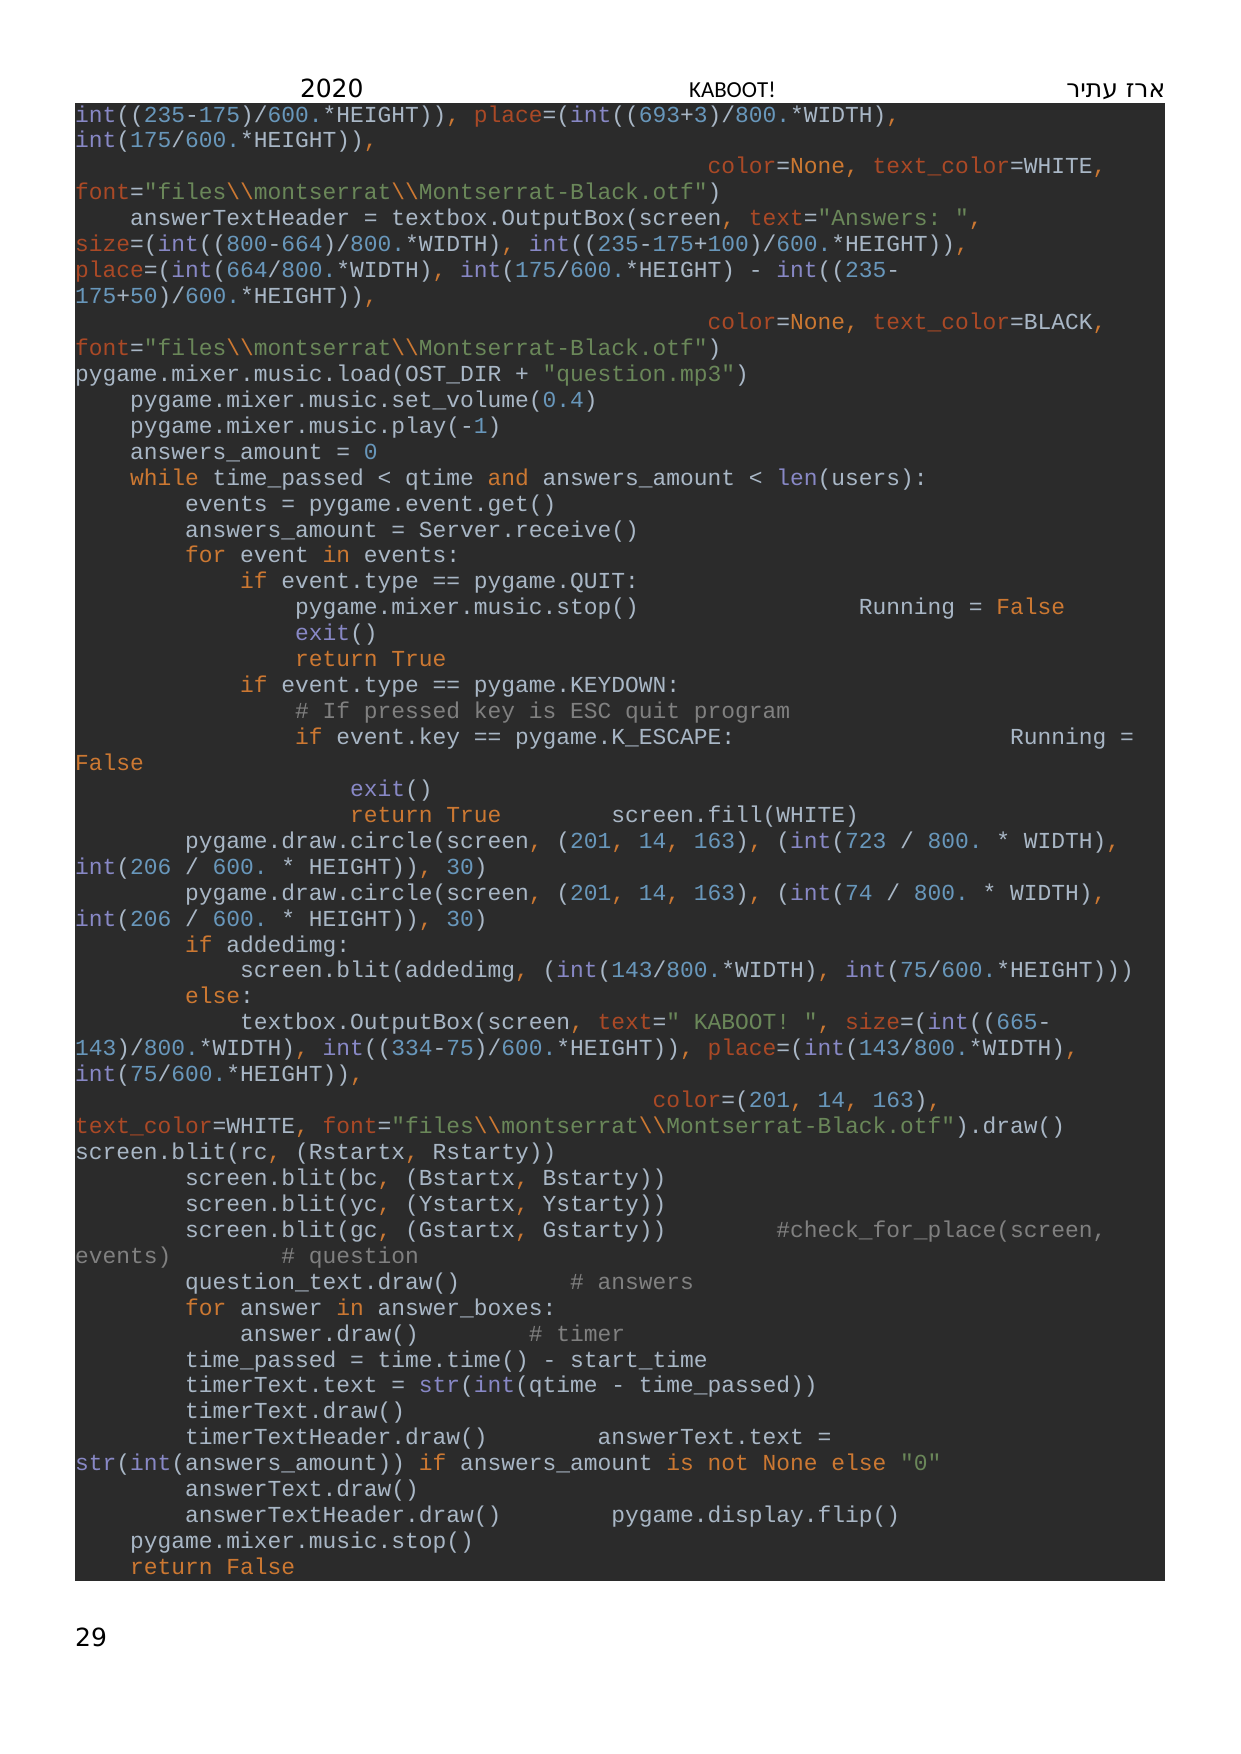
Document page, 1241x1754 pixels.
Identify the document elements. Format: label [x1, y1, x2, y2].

text [75, 103, 1165, 1581]
